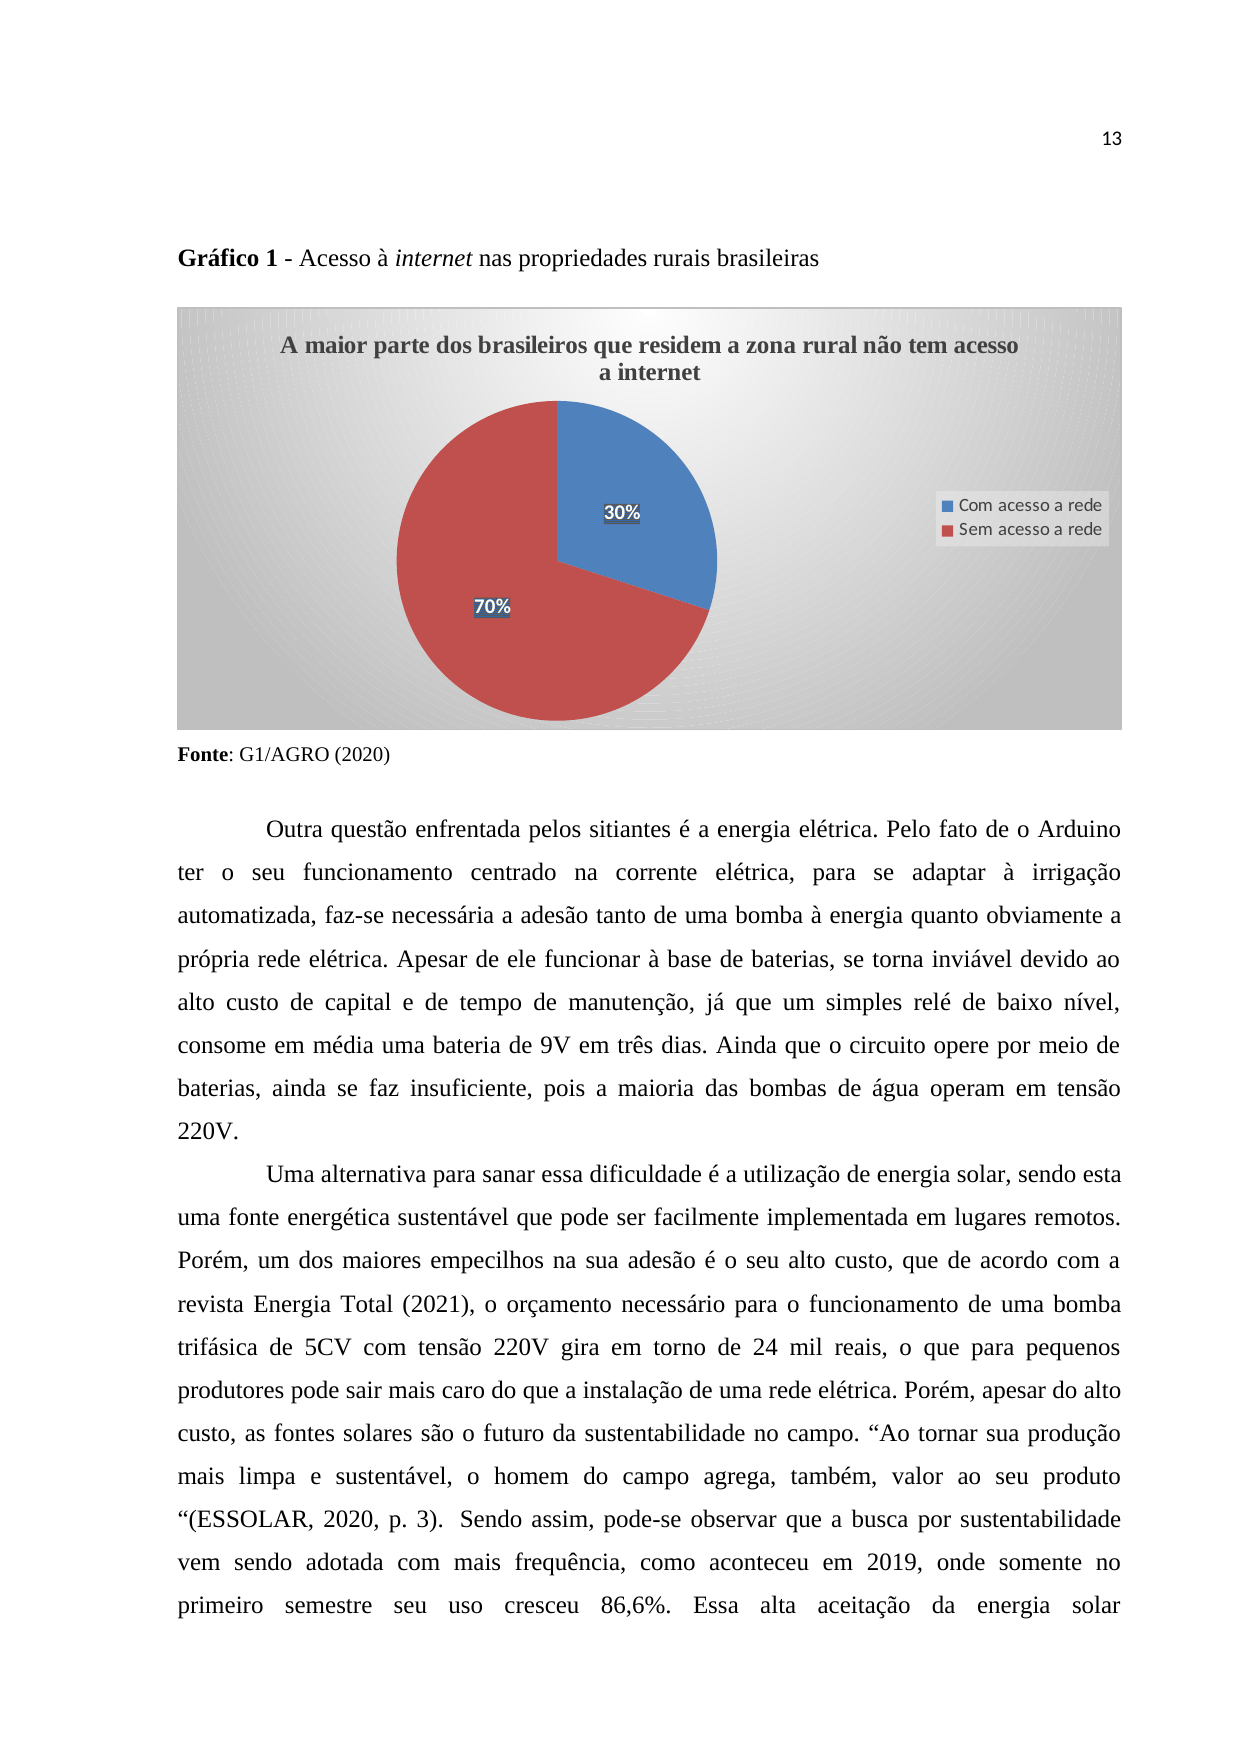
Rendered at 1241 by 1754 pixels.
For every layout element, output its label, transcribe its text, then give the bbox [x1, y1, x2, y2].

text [177, 1159, 1122, 1619]
text Gráfico 1 - Acesso à internet nas propriedades rurais brasileiras [177, 243, 1122, 271]
text Fonte: G1/AGRO (2020) [177, 742, 1122, 766]
text Outra questão enfrentada pelos sitiantes é a energia elétrica. Pelo fato de o Arduino ter o seu funcionamento centrado na corrente elétrica, para se adaptar à irrigação automatizada, faz-se necessária a adesão tanto de uma bomba à energia quanto obviamente a própria rede elétrica. Apesar de ele funcionar à base de baterias, se torna inviável devido ao alto custo de capital e de tempo de manutenção, já que um simples relé de baixo nível, consome em média uma bateria de 9V em três dias. Ainda que o circuito opere por meio de baterias, ainda se faz insuficiente, pois a maioria das bombas de água operam em tensão 220V. [177, 814, 1122, 1145]
